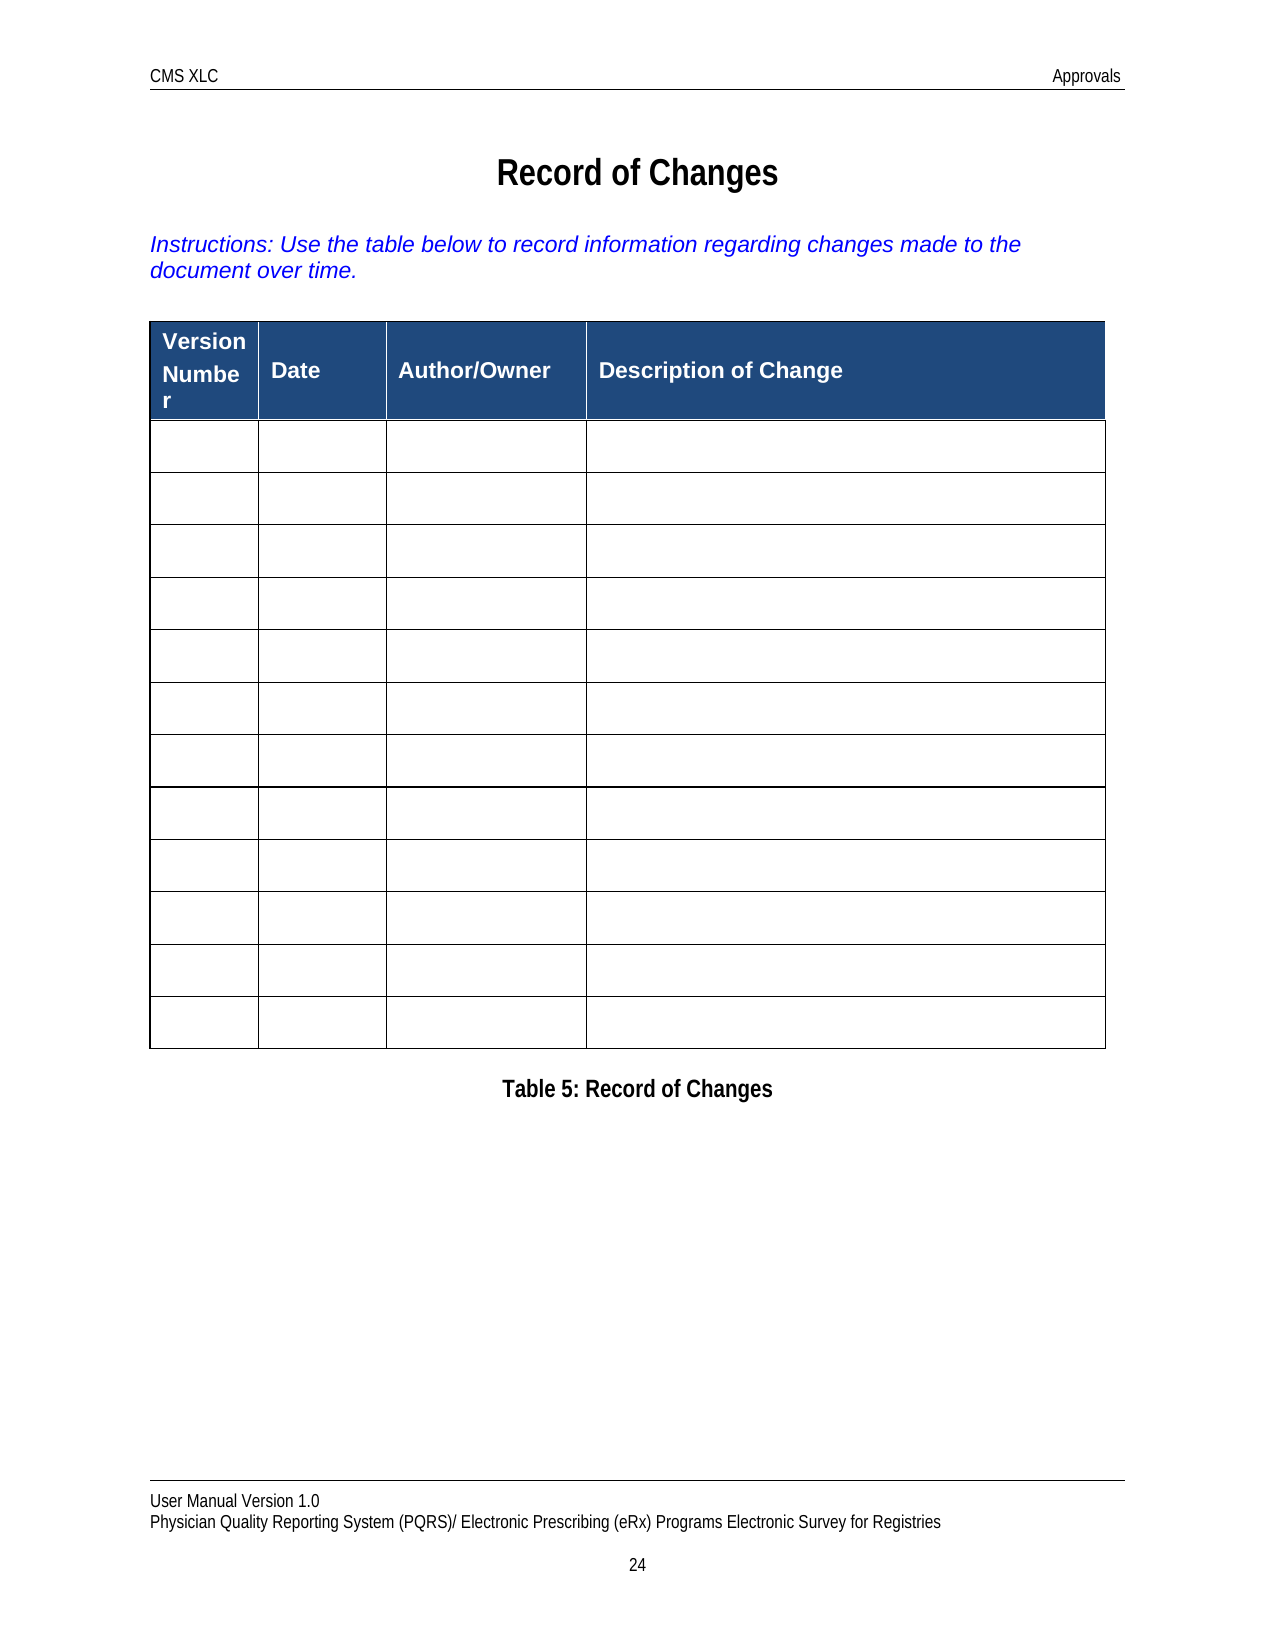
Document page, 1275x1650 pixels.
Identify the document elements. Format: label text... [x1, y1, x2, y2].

table_cell [259, 892, 386, 943]
table_cell [587, 840, 1105, 891]
table_cell [387, 892, 586, 943]
text Instructions: Use the table below to record information regarding changes made to the document over time. [150, 231, 1125, 283]
table_cell [259, 683, 386, 734]
table_cell [151, 525, 258, 577]
table_header Author/Owner [387, 322, 586, 419]
table_cell [587, 997, 1105, 1048]
table_cell [151, 892, 258, 943]
table_cell [387, 578, 586, 629]
table_cell [587, 892, 1105, 943]
table_cell [259, 735, 386, 786]
subtitle Record of Changes [150, 150, 1125, 193]
table_cell [587, 945, 1105, 996]
table_header Version Number [151, 322, 258, 419]
table_header Date [259, 322, 386, 419]
table_cell [151, 683, 258, 734]
table_cell [259, 525, 386, 577]
table_cell [151, 473, 258, 524]
table_cell [387, 840, 586, 891]
table_cell [151, 945, 258, 996]
table_cell [151, 578, 258, 629]
table_cell [387, 525, 586, 577]
table_cell [151, 735, 258, 786]
table_cell [587, 421, 1105, 472]
table_cell [387, 997, 586, 1048]
table_cell [259, 945, 386, 996]
table_header Description of Change [587, 322, 1105, 419]
table_cell [387, 683, 586, 734]
table_cell [151, 421, 258, 472]
table_cell [151, 997, 258, 1048]
table_cell [259, 788, 386, 839]
table_cell [259, 578, 386, 629]
table_cell [259, 630, 386, 682]
table_cell [587, 578, 1105, 629]
table_cell [387, 788, 586, 839]
table_cell [387, 945, 586, 996]
table_cell [151, 840, 258, 891]
table_cell [151, 630, 258, 682]
table_cell [387, 473, 586, 524]
table_cell [259, 997, 386, 1048]
table_cell [259, 421, 386, 472]
table_cell [387, 630, 586, 682]
table_cell [587, 788, 1105, 839]
table_cell [587, 683, 1105, 734]
table_cell [151, 788, 258, 839]
table_cell [387, 735, 586, 786]
table_cell [587, 473, 1105, 524]
table_cell [387, 421, 586, 472]
table_cell [587, 630, 1105, 682]
table_cell [587, 525, 1105, 577]
table_cell [259, 473, 386, 524]
table_cell [587, 735, 1105, 786]
text Table 5: Record of Changes [150, 1074, 1125, 1103]
table_cell [259, 840, 386, 891]
